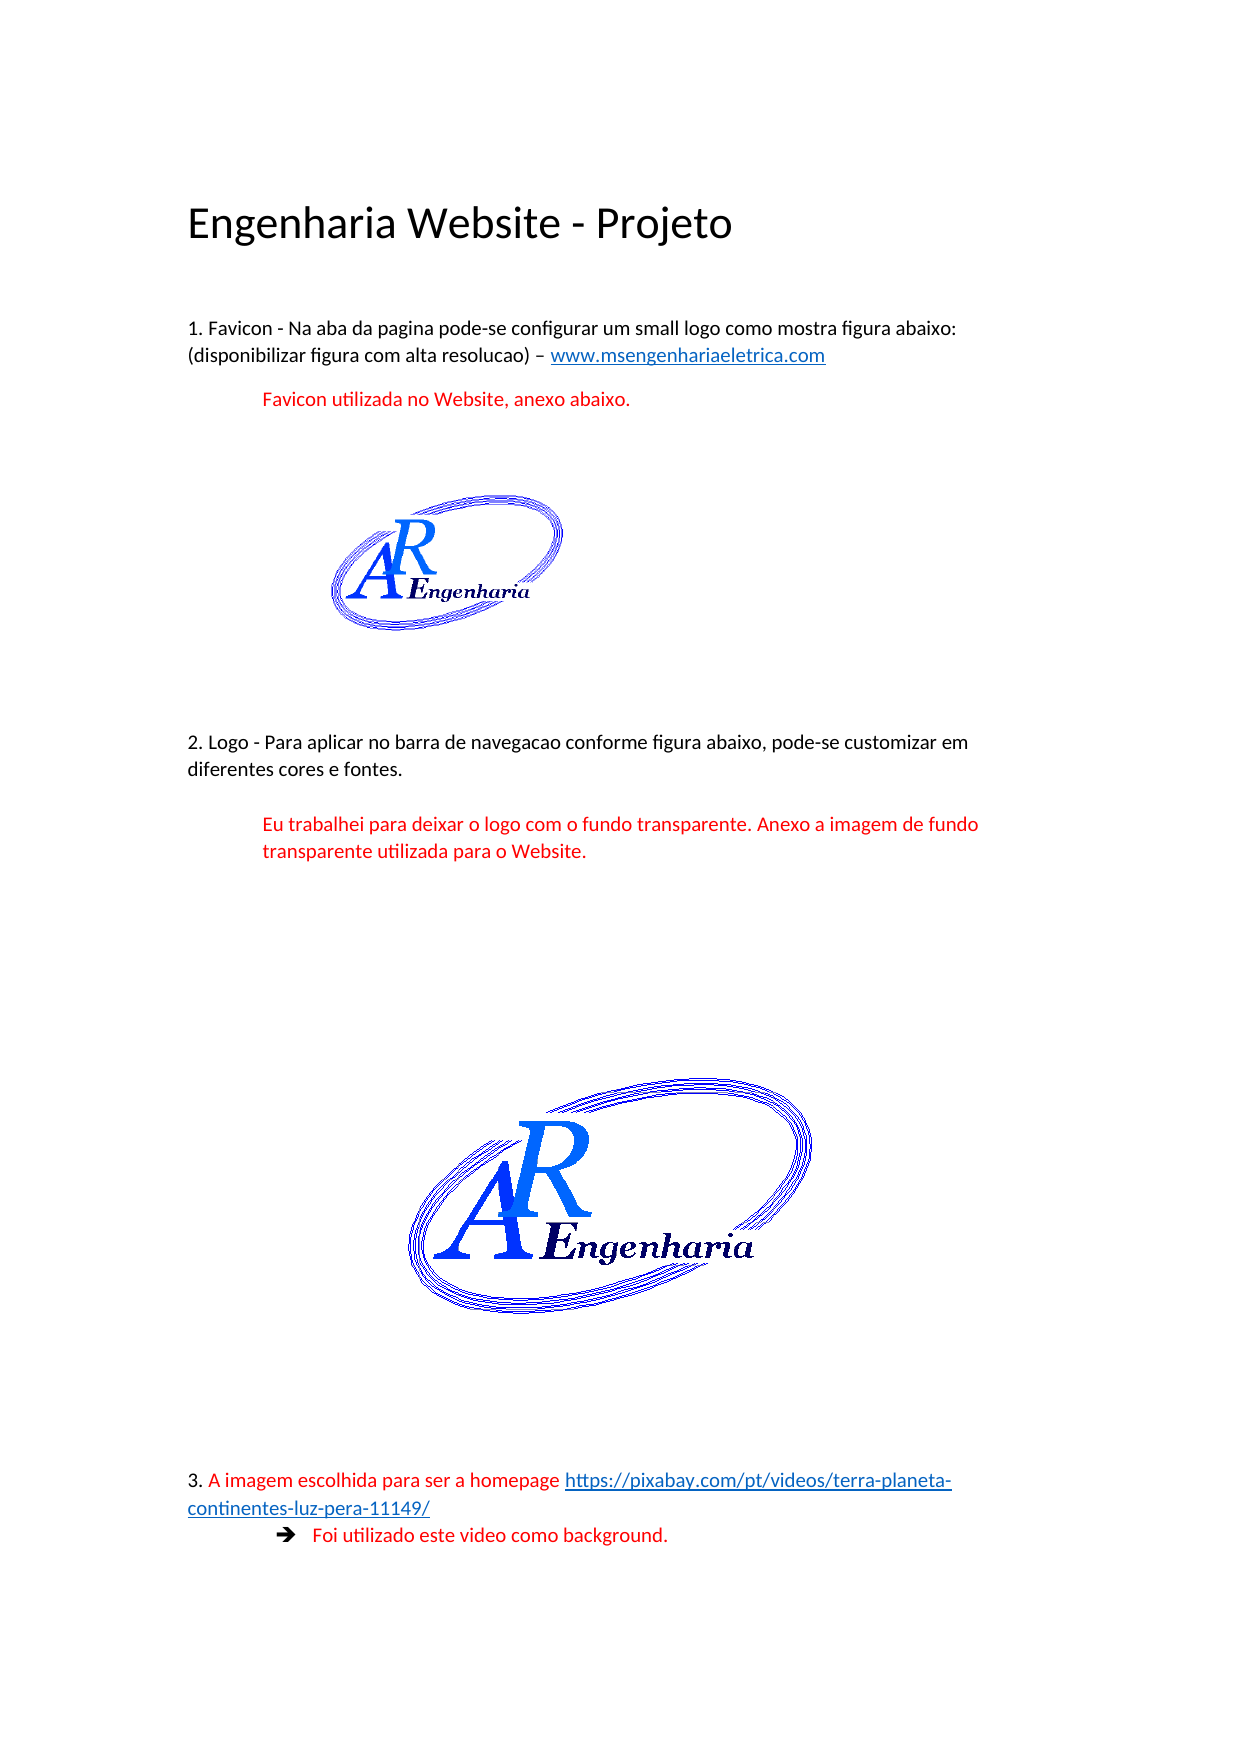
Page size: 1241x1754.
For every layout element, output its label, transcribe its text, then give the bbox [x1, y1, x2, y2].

list Logo - Para aplicar no barra de navegacao conforme figura abaixo, pode-se customizar em diferentes cores e fontes. [187, 729, 1053, 782]
list Favicon - Na aba da pagina pode-se configurar um small logo como mostra figura abaixo: (disponibilizar figura com alta resolucao) – www.msengenhariaeletrica.com [187, 315, 1053, 368]
picture [262, 430, 759, 728]
list Eu trabalhei para deixar o logo com o fundo transparente. Anexo a imagem de fundo transparente utilizada para o Website. [262, 811, 1053, 864]
text Engenharia Website - Projeto [187, 194, 1053, 250]
list A imagem escolhida para ser a homepage https://pixabay.com/pt/videos/terra-planeta-continentes-luz-pera-11149/ [187, 1468, 1053, 1521]
text Favicon utilizada no Website, anexo abaixo. [262, 387, 1053, 412]
list Foi utilizado este video como background. [275, 1522, 1053, 1548]
picture [262, 921, 1128, 1439]
